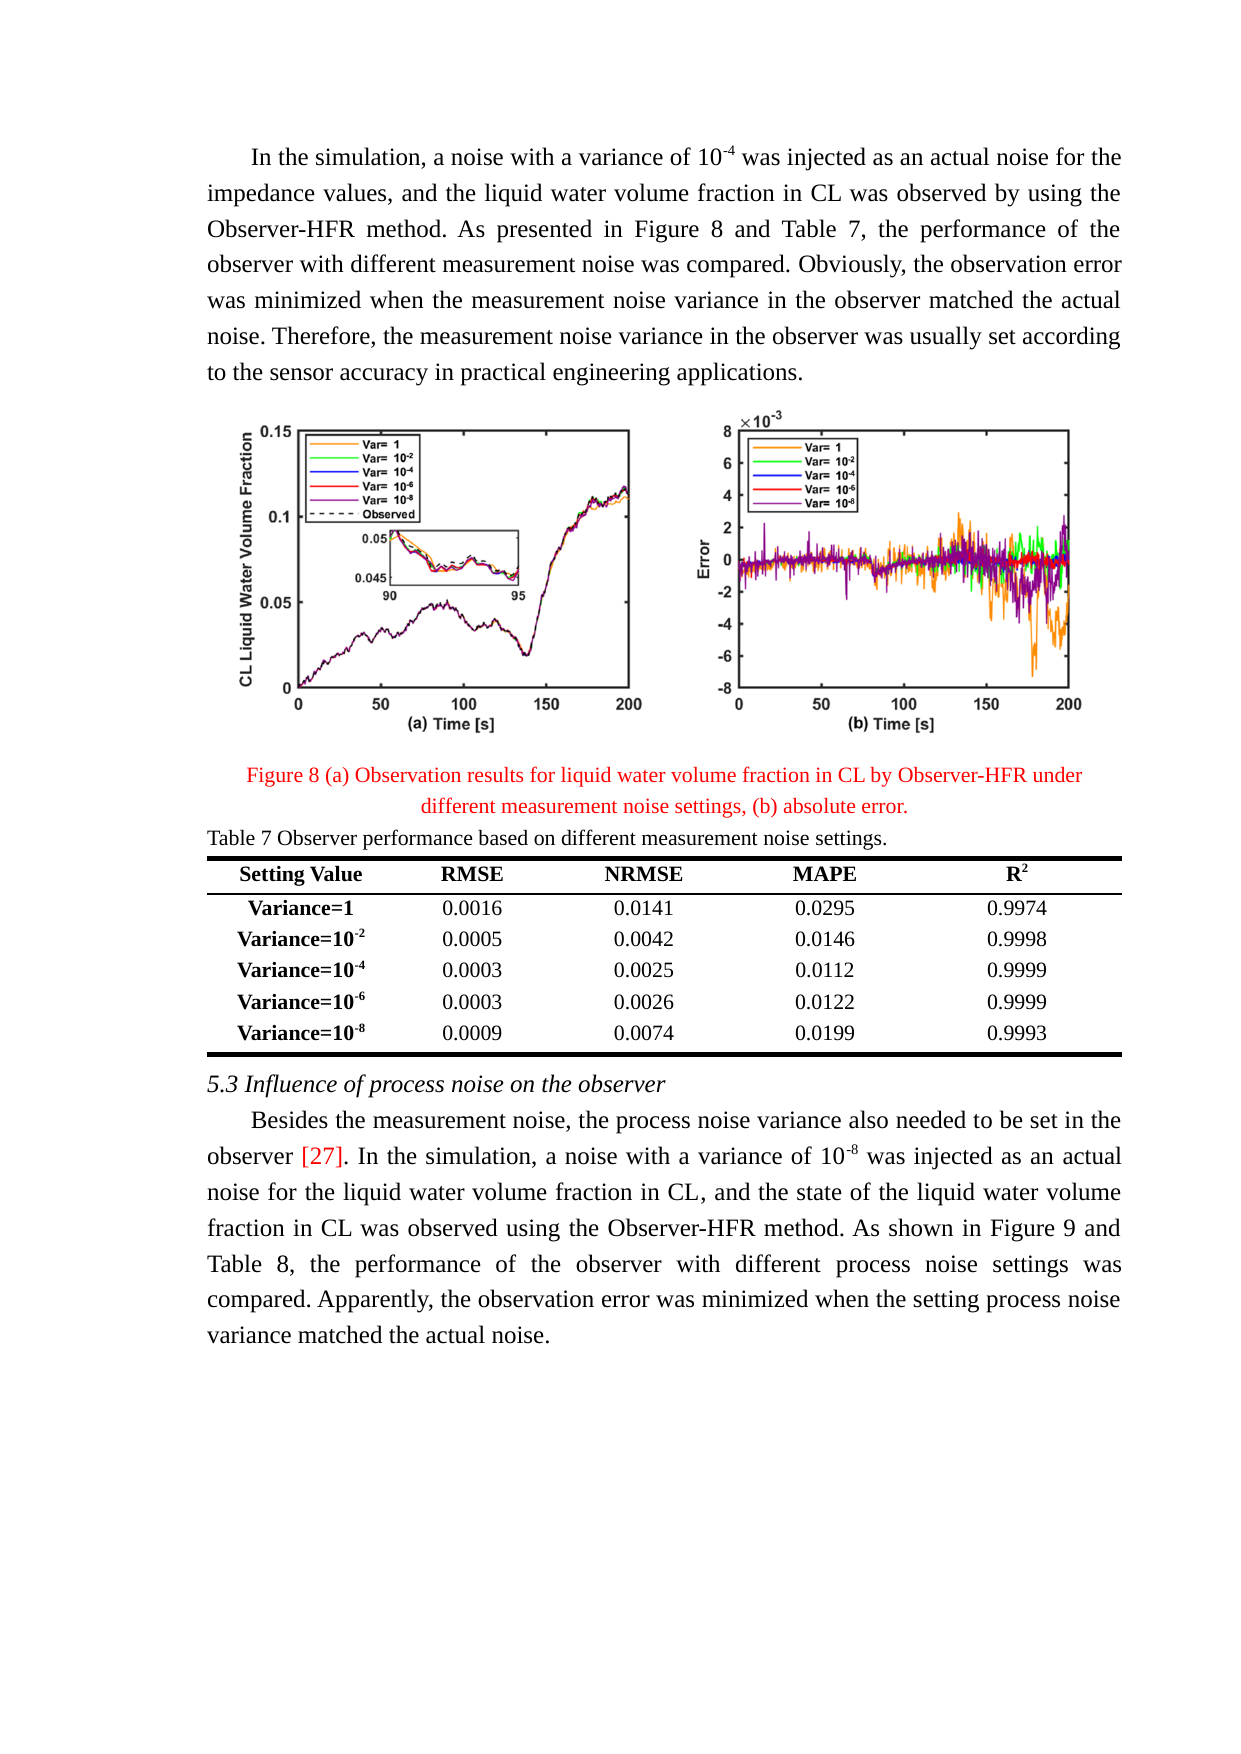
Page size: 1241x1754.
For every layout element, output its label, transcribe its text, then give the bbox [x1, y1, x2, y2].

picture [206, 393, 1124, 762]
table_cell 0.0122 [738, 989, 911, 1020]
table_cell 0.0026 [549, 989, 738, 1020]
text Table 7 Observer performance based on different measurement noise settings. [207, 825, 1122, 850]
table_cell 0.0141 [549, 895, 738, 926]
table_cell Variance=10-6 [207, 989, 395, 1020]
table_cell 0.0042 [549, 926, 738, 957]
table_cell 0.0003 [395, 989, 549, 1020]
table_cell Variance=10-4 [207, 958, 395, 989]
table_cell 0.0112 [738, 958, 911, 989]
table_cell 0.0074 [549, 1020, 738, 1052]
text Figure 8 (a) Observation results for liquid water volume fraction in CL by Observer-HFR under different measurement noise settings, (b) absolute error. [207, 762, 1122, 818]
table_cell 0.0003 [395, 958, 549, 989]
subtitle 5.3 Influence of process noise on the observer [207, 1069, 1122, 1098]
table_cell 0.0025 [549, 958, 738, 989]
table_cell 0.0009 [395, 1020, 549, 1052]
table_cell 0.9999 [911, 958, 1122, 989]
table_header Setting Value [207, 861, 395, 892]
text In the simulation, a noise with a variance of 10-4 was injected as an actual noise for the impedance values, and the liquid water volume fraction in CL was observed by using the Observer-HFR method. As presented in Figure 8 and Table 7, the performance of the observer with different measurement noise was compared. Obviously, the observation error was minimized when the measurement noise variance in the observer matched the actual noise. Therefore, the measurement noise variance in the observer was usually set according to the sensor accuracy in practical engineering applications. [207, 142, 1122, 386]
table_cell Variance=10-2 [207, 926, 395, 957]
table_header MAPE [738, 861, 911, 892]
table_cell 0.9993 [911, 1020, 1122, 1052]
table_cell 0.9974 [911, 895, 1122, 926]
table_cell 0.0199 [738, 1020, 911, 1052]
table_cell 0.0295 [738, 895, 911, 926]
text Besides the measurement noise, the process noise variance also needed to be set in the observer [27]. In the simulation, a noise with a variance of 10-8 was injected as an actual noise for the liquid water volume fraction in CL, and the state of the liquid water volume fraction in CL was observed using the Observer-HFR method. As shown in Figure 9 and Table 8, the performance of the observer with different process noise settings was compared. Apparently, the observation error was minimized when the setting process noise variance matched the actual noise. [207, 1105, 1122, 1349]
table_cell 0.0016 [395, 895, 549, 926]
table_header R2 [911, 861, 1122, 892]
table_header RMSE [395, 861, 549, 892]
table_cell 0.0146 [738, 926, 911, 957]
table_cell 0.9998 [911, 926, 1122, 957]
table_cell Variance=10-8 [207, 1020, 395, 1052]
table_header NRMSE [549, 861, 738, 892]
table_cell Variance=1 [207, 895, 395, 926]
table_cell 0.0005 [395, 926, 549, 957]
table_cell 0.9999 [911, 989, 1122, 1020]
